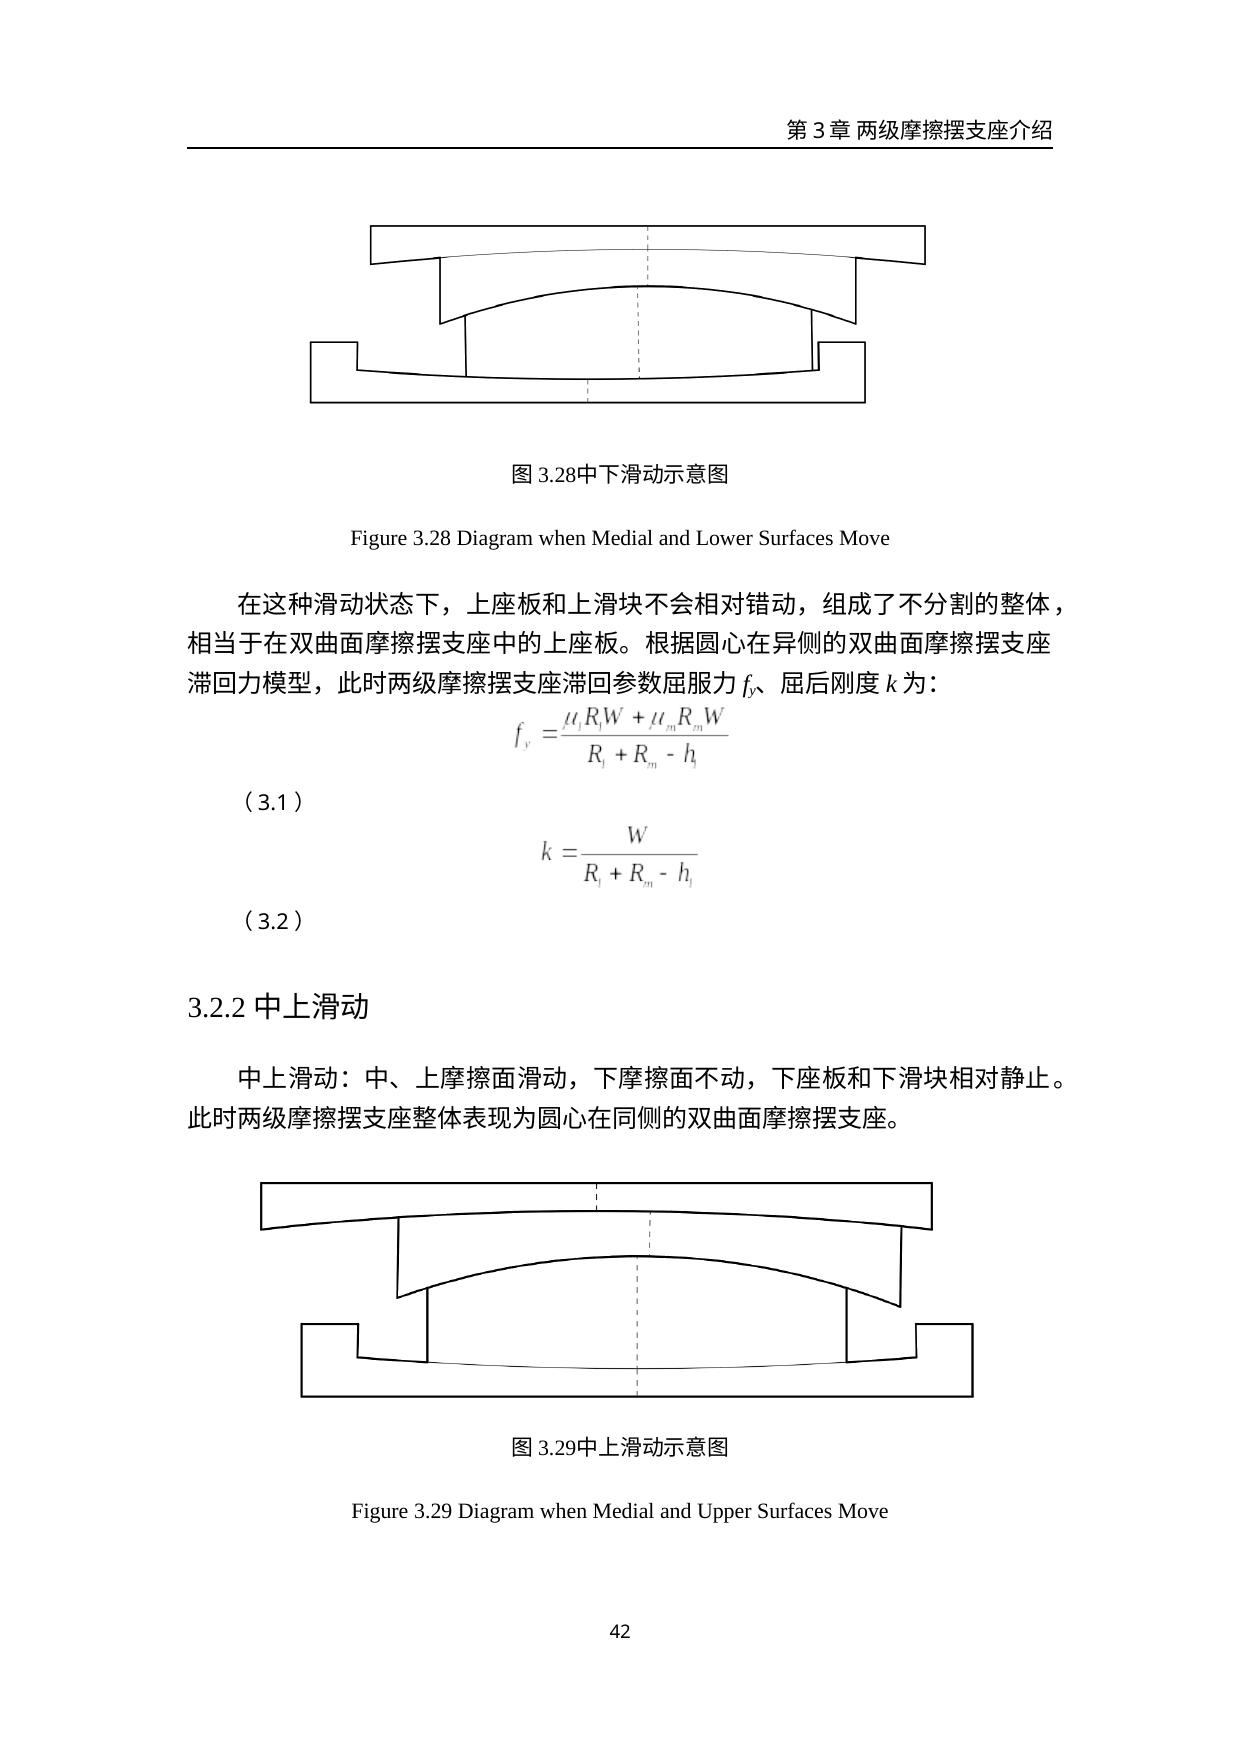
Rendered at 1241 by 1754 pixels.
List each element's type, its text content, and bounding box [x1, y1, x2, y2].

picture [303, 162, 937, 421]
subtitle 中上滑动 [187, 965, 1053, 1044]
text （ .2 ） [187, 900, 1053, 940]
picture [245, 1136, 995, 1413]
text 中上滑动：中、上摩擦面滑动，下摩擦面不动，下座板和下滑块相对静止。此时两级摩擦摆支座整体表现为圆心在同侧的双曲面摩擦摆支座。 [187, 1057, 1053, 1136]
text （ .1 ） [187, 781, 1053, 821]
text 在这种滑动状态下，上座板和上滑块不会相对错动，组成了不分割的整体，相当于在双曲面摩擦摆支座中的上座板。根据圆心在异侧的双曲面摩擦摆支座滞回力模型，此时两级摩擦摆支座滞回参数屈服力fy、屈后刚度k为： [187, 583, 1053, 702]
